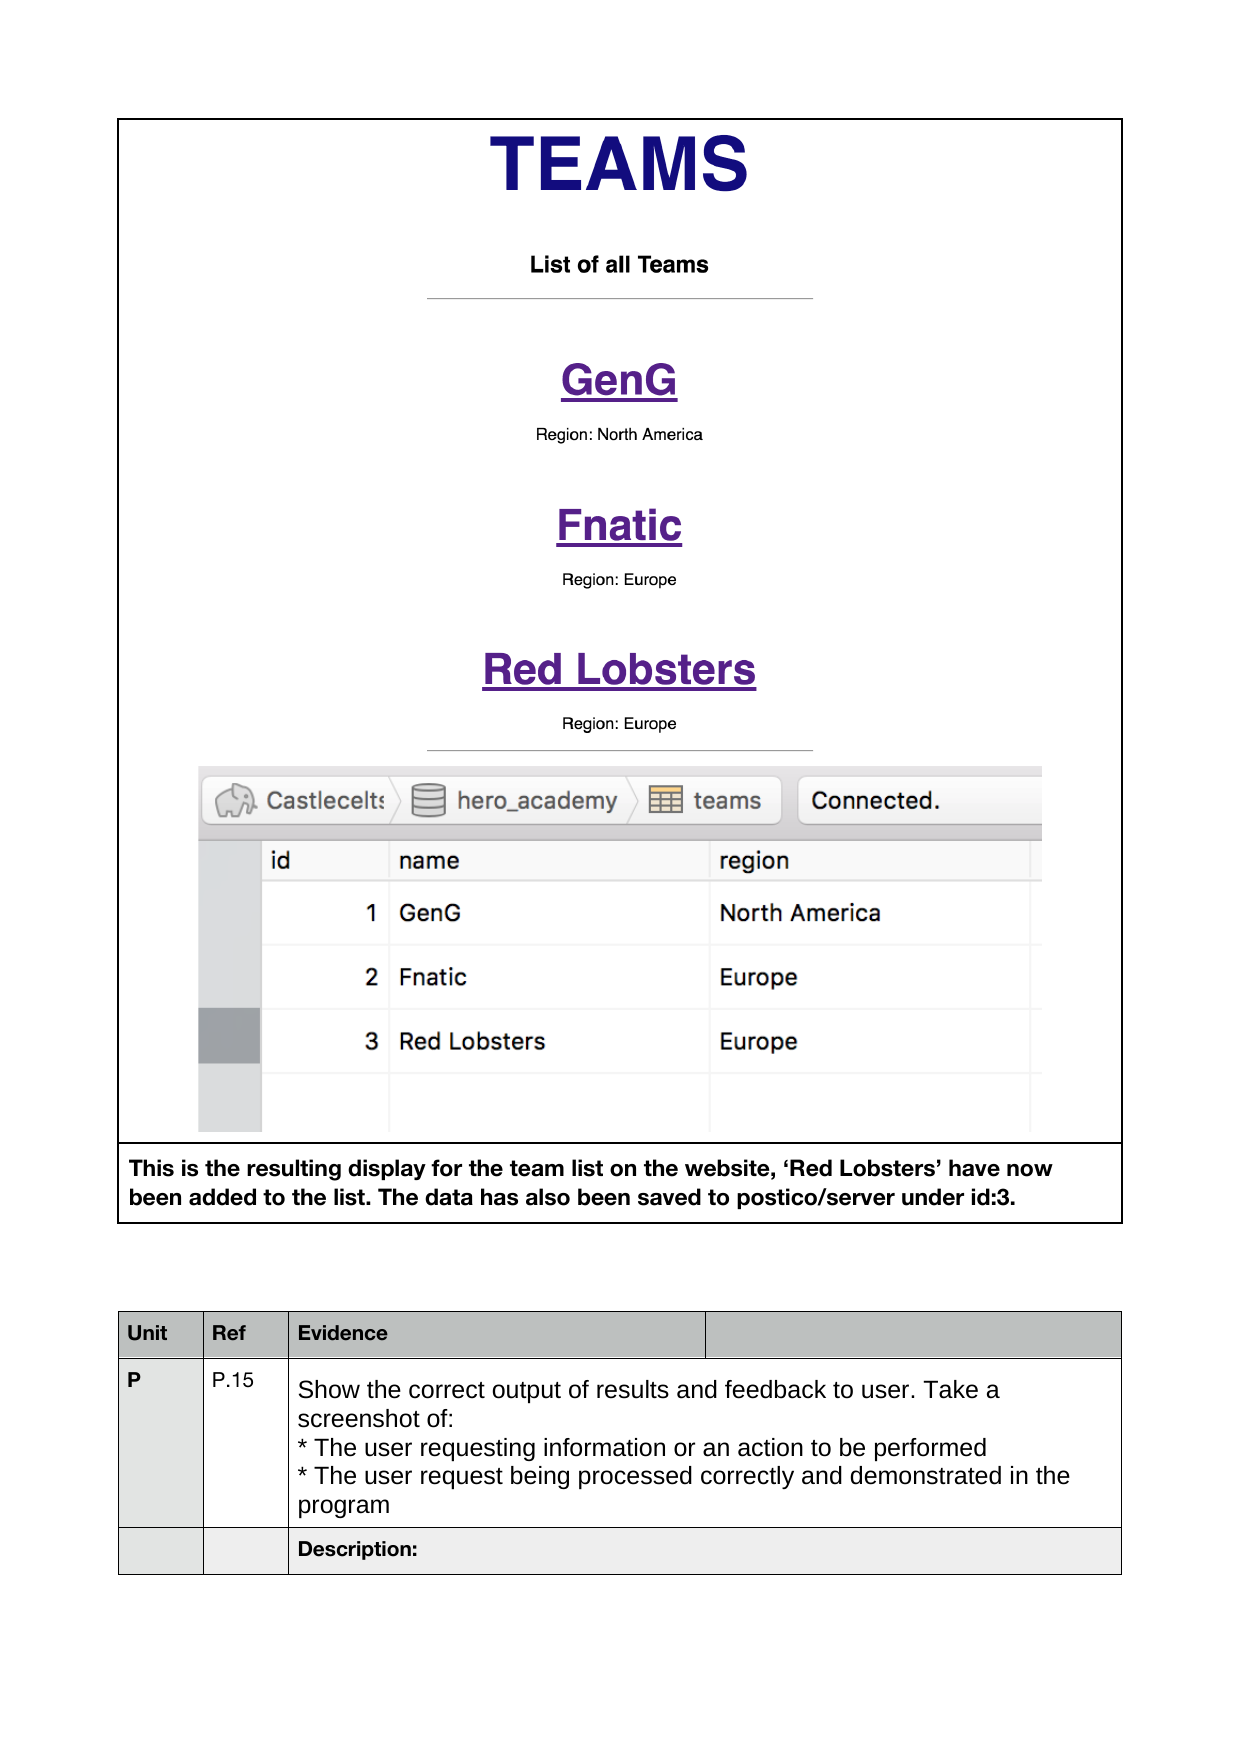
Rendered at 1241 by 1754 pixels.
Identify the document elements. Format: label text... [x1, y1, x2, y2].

table_cell Show the correct output of results and feedback to user. Take a screenshot of: * The user requesting information or an action to be performed * The user request being processed correctly and demonstrated in the program [289, 1359, 1121, 1527]
table_cell P.15 [204, 1359, 288, 1527]
table_cell Description: [289, 1528, 1121, 1574]
table_cell [119, 120, 1121, 1142]
table_cell [204, 1528, 288, 1574]
table_cell P [119, 1359, 203, 1527]
table_header [706, 1312, 1121, 1357]
table_header Unit [119, 1312, 203, 1357]
picture [198, 130, 1042, 1132]
table_header Ref [204, 1312, 288, 1357]
table_header Evidence [289, 1312, 705, 1357]
table_cell [119, 1528, 203, 1574]
table_cell This is the resulting display for the team list on the website, ‘Red Lobsters’ have now been added to the list. The data has also been saved to postico/server under id:3. [119, 1144, 1121, 1222]
